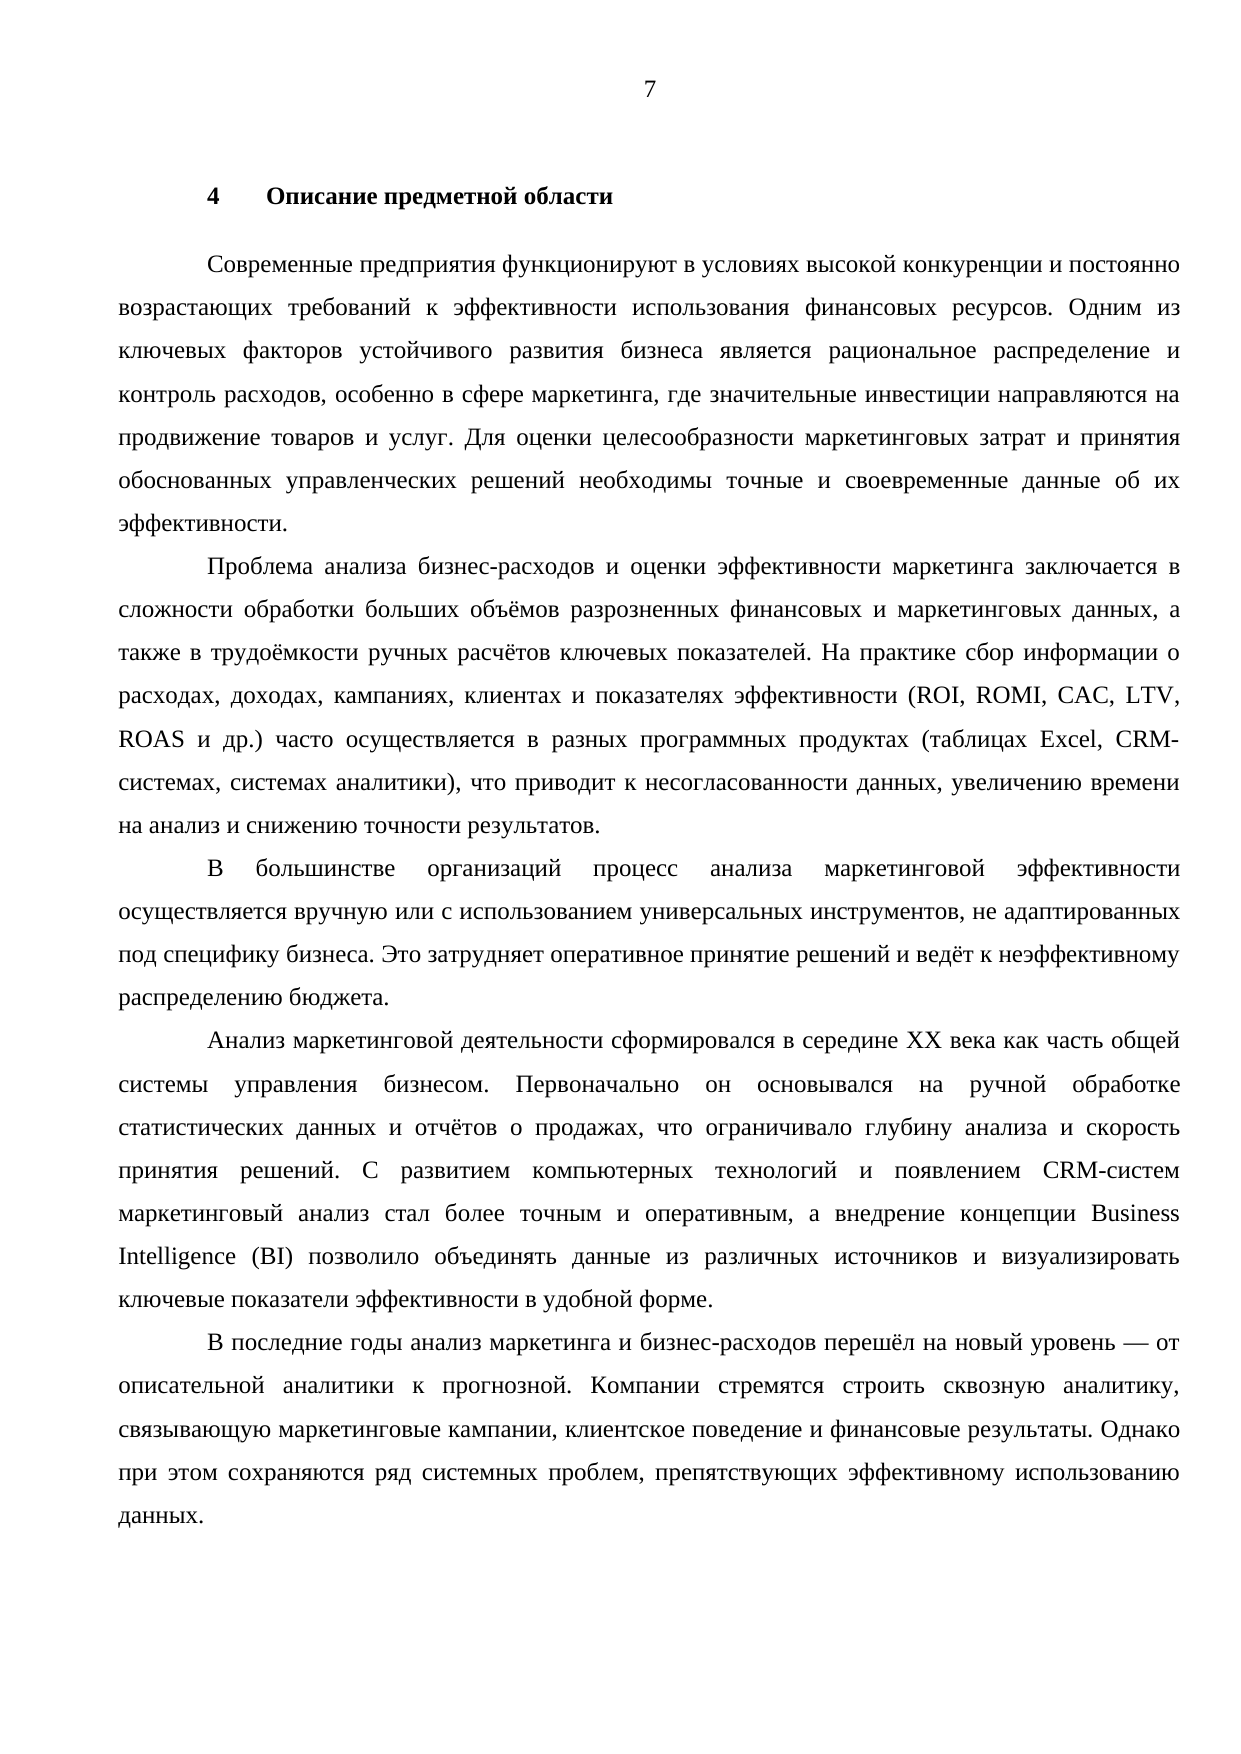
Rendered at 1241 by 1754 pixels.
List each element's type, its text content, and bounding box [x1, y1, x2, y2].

text Проблема анализа бизнес-расходов и оценки эффективности маркетинга заключается в сложности обработки больших объёмов разрозненных финансовых и маркетинговых данных, а также в трудоёмкости ручных расчётов ключевых показателей. На практике сбор информации о расходах, доходах, кампаниях, клиентах и показателях эффективности (ROI, ROMI, CAC, LTV, ROAS и др.) часто осуществляется в разных программных продуктах (таблицах Excel, CRM-системах, системах аналитики), что приводит к несогласованности данных, увеличению времени на анализ и снижению точности результатов. [118, 551, 1181, 839]
text Анализ маркетинговой деятельности сформировался в середине XX века как часть общей системы управления бизнесом. Первоначально он основывался на ручной обработке статистических данных и отчётов о продажах, что ограничивало глубину анализа и скорость принятия решений. С развитием компьютерных технологий и появлением CRM-систем маркетинговый анализ стал более точным и оперативным, а внедрение концепции Business Intelligence (BI) позволило объединять данные из различных источников и визуализировать ключевые показатели эффективности в удобной форме. [118, 1026, 1181, 1313]
text В большинстве организаций процесс анализа маркетинговой эффективности осуществляется вручную или с использованием универсальных инструментов, не адаптированных под специфику бизнеса. Это затрудняет оперативное принятие решений и ведёт к неэффективному распределению бюджета. [118, 853, 1181, 1011]
subtitle Описание предметной области [118, 181, 1181, 210]
text Современные предприятия функционируют в условиях высокой конкуренции и постоянно возрастающих требований к эффективности использования финансовых ресурсов. Одним из ключевых факторов устойчивого развития бизнеса является рациональное распределение и контроль расходов, особенно в сфере маркетинга, где значительные инвестиции направляются на продвижение товаров и услуг. Для оценки целесообразности маркетинговых затрат и принятия обоснованных управленческих решений необходимы точные и своевременные данные об их эффективности. [118, 249, 1181, 537]
text В последние годы анализ маркетинга и бизнес-расходов перешёл на новый уровень — от описательной аналитики к прогнозной. Компании стремятся строить сквозную аналитику, связывающую маркетинговые кампании, клиентское поведение и финансовые результаты. Однако при этом сохраняются ряд системных проблем, препятствующих эффективному использованию данных. [118, 1327, 1181, 1529]
